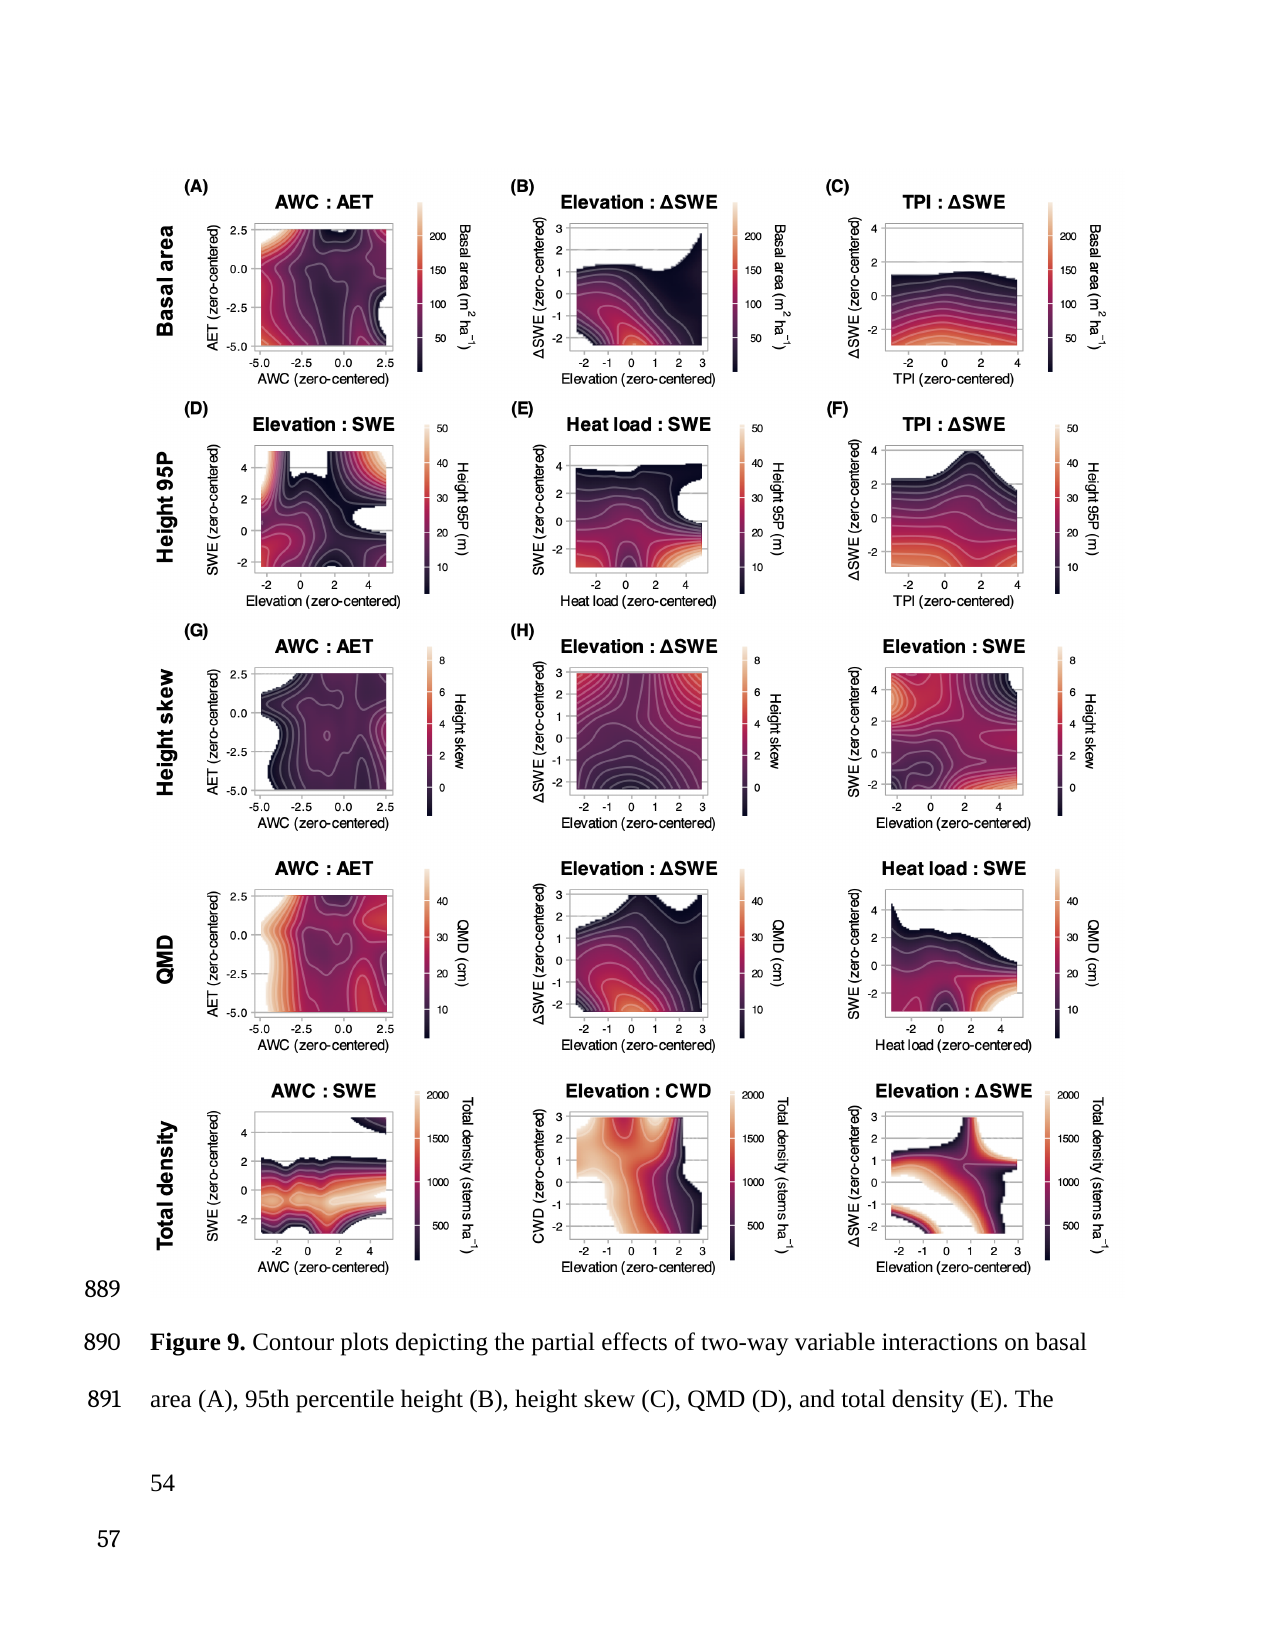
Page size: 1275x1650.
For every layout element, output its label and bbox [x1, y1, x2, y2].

text [150, 1298, 1125, 1413]
picture [150, 168, 1125, 1298]
